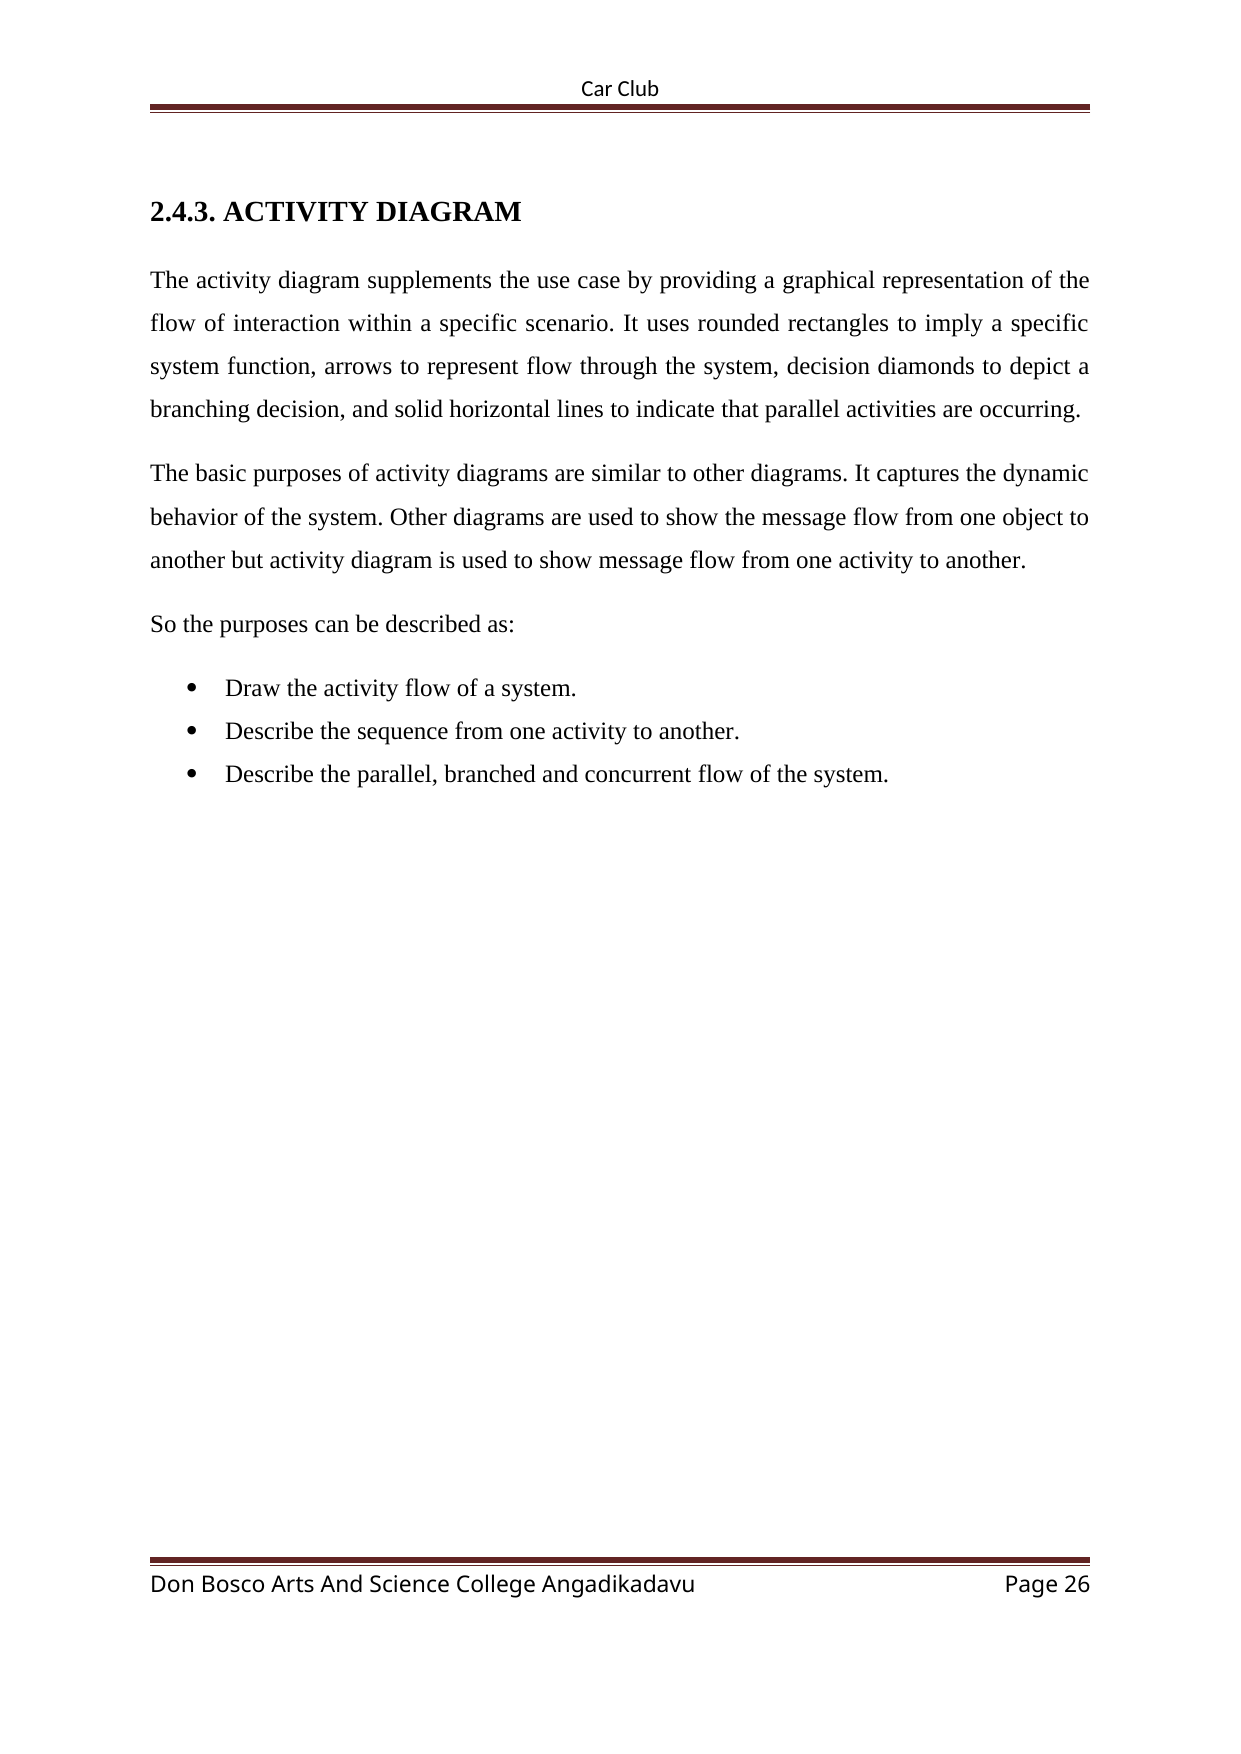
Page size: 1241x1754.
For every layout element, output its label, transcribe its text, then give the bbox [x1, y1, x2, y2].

text The activity diagram supplements the use case by providing a graphical representation of the flow of interaction within a specific scenario. It uses rounded rectangles to imply a specific system function, arrows to represent flow through the system, decision diamonds to depict a branching decision, and solid horizontal lines to indicate that parallel activities are occurring. [150, 265, 1090, 423]
list Describe the parallel, branched and concurrent flow of the system. [187, 759, 1090, 788]
text 2.4.3. ACTIVITY DIAGRAM [150, 194, 1090, 227]
text The basic purposes of activity diagrams are similar to other diagrams. It captures the dynamic behavior of the system. Other diagrams are used to show the message flow from one object to another but activity diagram is used to show message flow from one activity to another. [150, 458, 1090, 573]
list Draw the activity flow of a system. [187, 673, 1090, 701]
list Describe the sequence from one activity to another. [187, 716, 1090, 744]
text So the purposes can be described as: [150, 609, 1090, 637]
